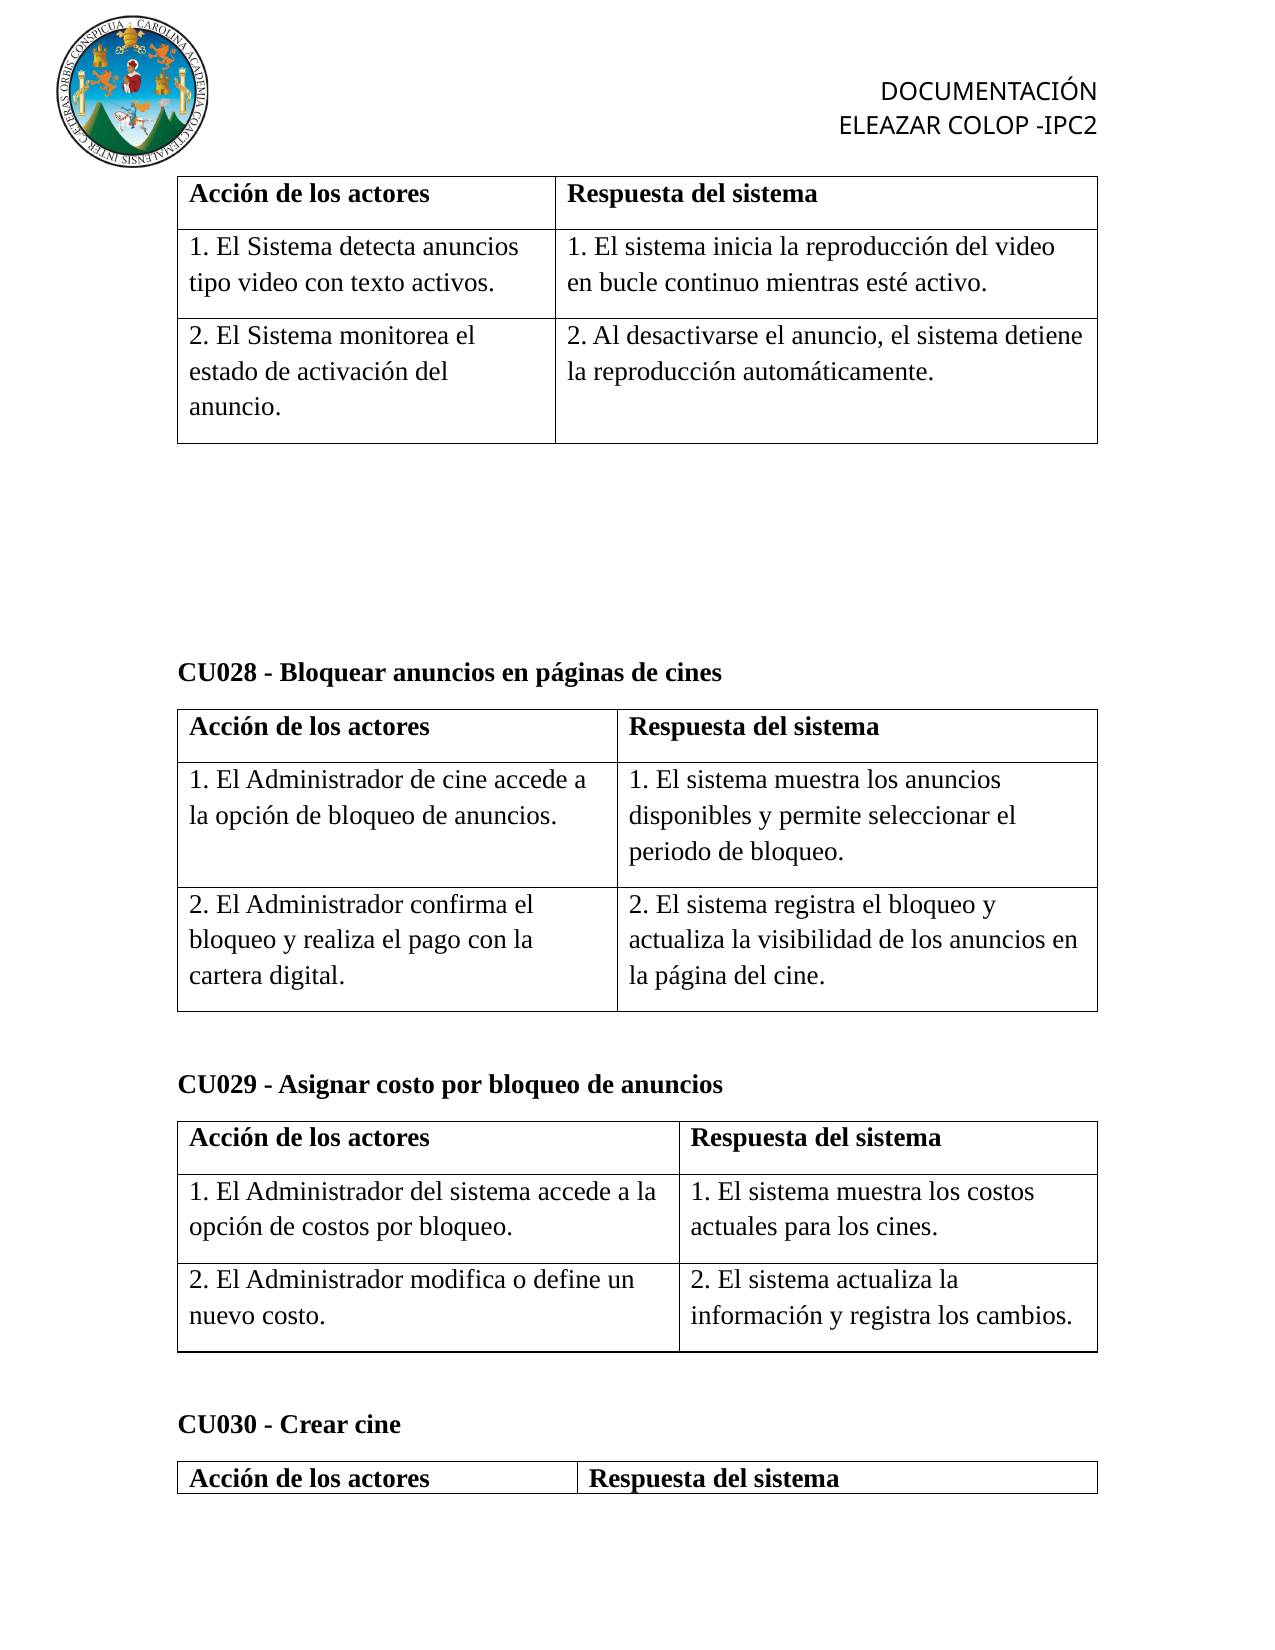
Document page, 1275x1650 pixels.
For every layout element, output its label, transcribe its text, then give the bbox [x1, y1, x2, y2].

table_cell 1. El Administrador del sistema accede a la opción de costos por bloqueo. [178, 1175, 679, 1262]
table_header Acción de los actores [178, 1122, 679, 1174]
table_header Acción de los actores [178, 1462, 577, 1493]
table_header Acción de los actores [178, 710, 617, 762]
table_cell 2. El Sistema monitorea el estado de activación del anuncio. [178, 319, 555, 442]
table_header Respuesta del sistema [618, 710, 1097, 762]
table_cell 1. El sistema inicia la reproducción del video en bucle continuo mientras esté activo. [556, 230, 1097, 318]
table_cell 1. El Sistema detecta anuncios tipo video con texto activos. [178, 230, 555, 318]
table_cell 2. Al desactivarse el anuncio, el sistema detiene la reproducción automáticamente. [556, 319, 1097, 442]
text CU029 - Asignar costo por bloqueo de anuncios [177, 1068, 1098, 1099]
table_header Respuesta del sistema [556, 177, 1097, 229]
table_cell 2. El Administrador modifica o define un nuevo costo. [178, 1264, 679, 1351]
table_header Respuesta del sistema [680, 1122, 1097, 1174]
table_cell 2. El Administrador confirma el bloqueo y realiza el pago con la cartera digital. [178, 888, 617, 1011]
table_header Respuesta del sistema [578, 1462, 1097, 1493]
table_cell 2. El sistema registra el bloqueo y actualiza la visibilidad de los anuncios en la página del cine. [618, 888, 1097, 1011]
table_cell 1. El sistema muestra los costos actuales para los cines. [680, 1175, 1097, 1262]
text CU028 - Bloquear anuncios en páginas de cines [177, 657, 1098, 688]
table_cell 1. El sistema muestra los anuncios disponibles y permite seleccionar el periodo de bloqueo. [618, 763, 1097, 887]
table_cell 2. El sistema actualiza la información y registra los cambios. [680, 1264, 1097, 1351]
text CU030 - Crear cine [177, 1408, 1098, 1439]
picture [56, 15, 209, 168]
table_header Acción de los actores [178, 177, 555, 229]
table_cell 1. El Administrador de cine accede a la opción de bloqueo de anuncios. [178, 763, 617, 887]
